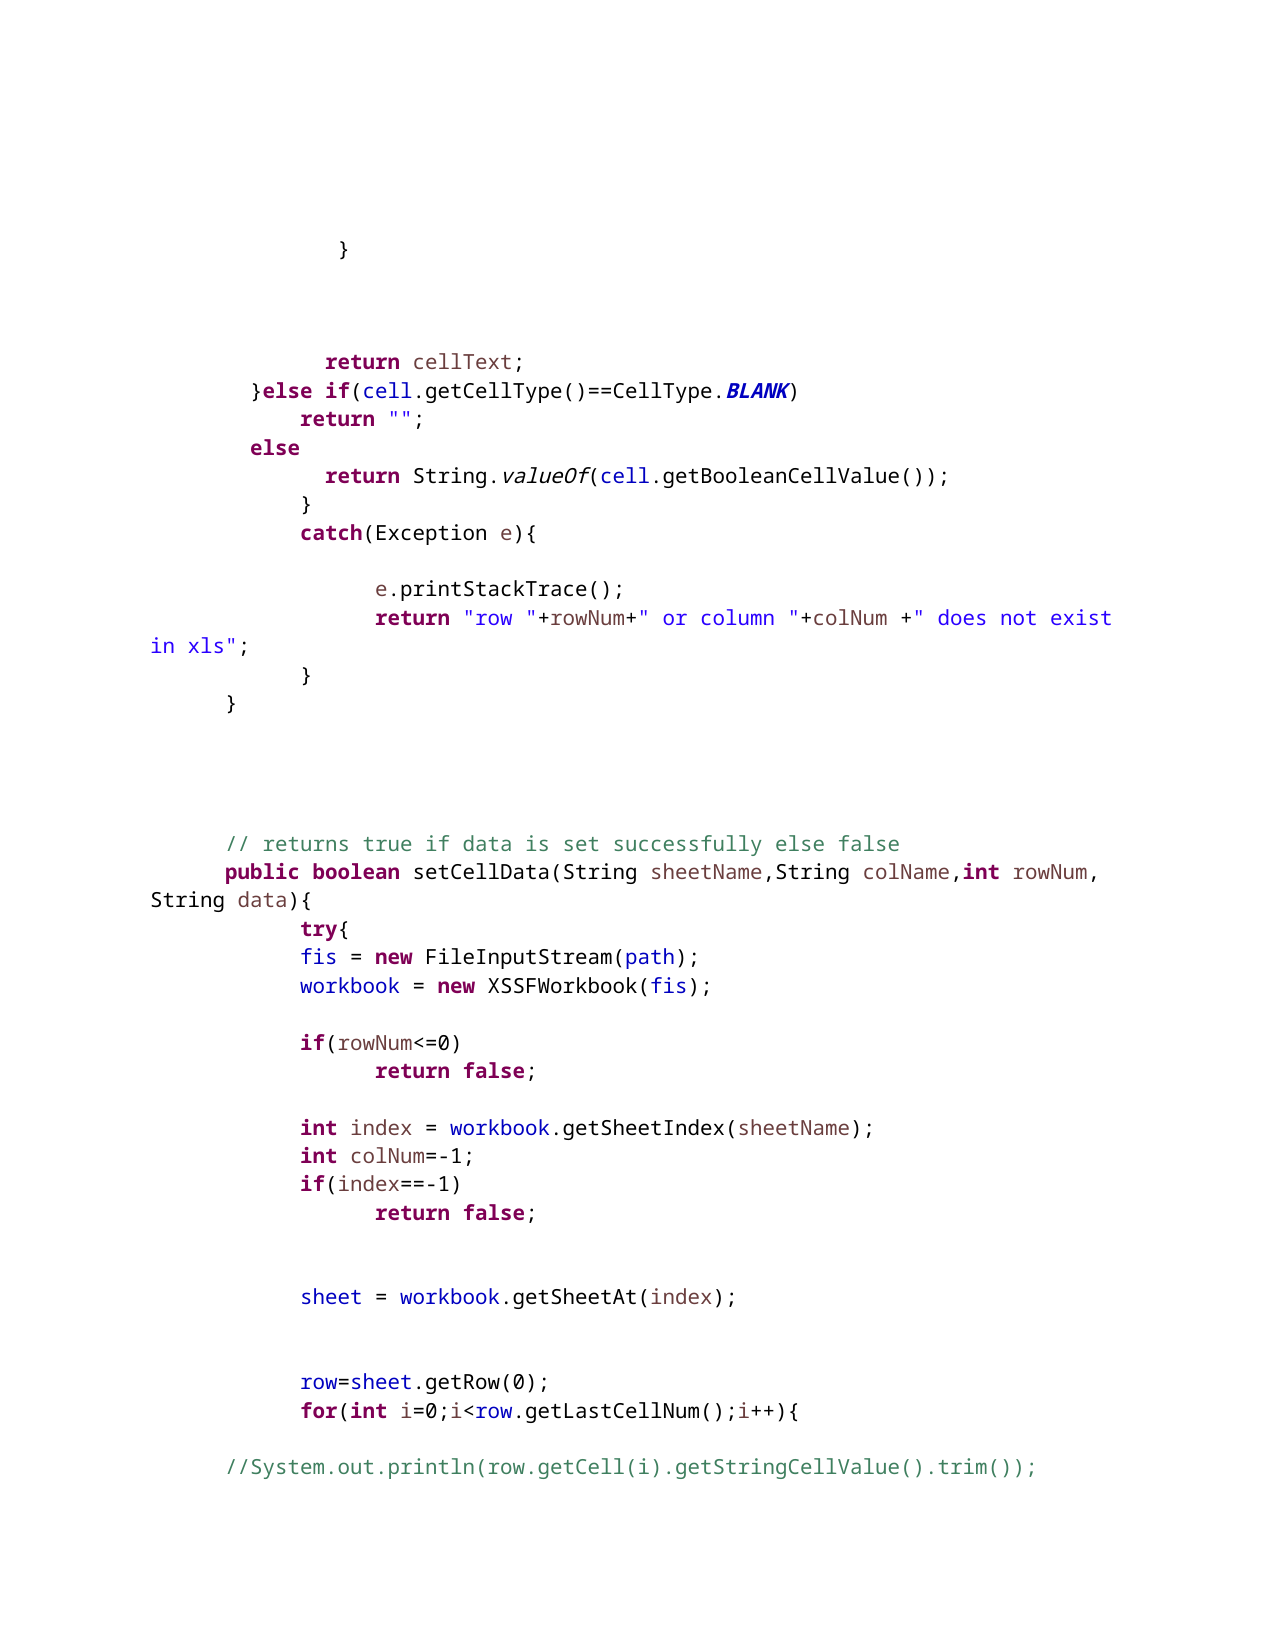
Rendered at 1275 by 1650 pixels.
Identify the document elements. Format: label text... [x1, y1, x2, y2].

text workbook = new XSSFWorkbook(fis); [150, 971, 1125, 999]
text int index = workbook.getSheetIndex(sheetName); [150, 1113, 1125, 1141]
text } [150, 489, 1125, 518]
text public boolean setCellData(String sheetName,String colName,int rowNum, String data){ [150, 857, 1125, 914]
text return ""; [150, 404, 1125, 433]
text } [150, 688, 1125, 717]
text try{ [150, 914, 1125, 942]
text int colNum=-1; [150, 1141, 1125, 1169]
text else [150, 433, 1125, 461]
text return cellText; [150, 347, 1125, 376]
text return false; [150, 1056, 1125, 1085]
text }else if(cell.getCellType()==CellType.BLANK) [150, 376, 1125, 404]
text sheet = workbook.getSheetAt(index); [150, 1282, 1125, 1311]
text return String.valueOf(cell.getBooleanCellValue()); [150, 461, 1125, 489]
text return false; [150, 1198, 1125, 1226]
text if(index==-1) [150, 1169, 1125, 1198]
text fis = new FileInputStream(path); [150, 942, 1125, 971]
text catch(Exception e){ [150, 518, 1125, 546]
text //System.out.println(row.getCell(i).getStringCellValue().trim()); [150, 1424, 1125, 1481]
text for(int i=0;i<row.getLastCellNum();i++){ [150, 1396, 1125, 1424]
text } [150, 660, 1125, 688]
text } [150, 234, 1125, 263]
text row=sheet.getRow(0); [150, 1367, 1125, 1396]
text if(rowNum<=0) [150, 1028, 1125, 1056]
text e.printStackTrace(); [150, 574, 1125, 603]
text return "row "+rowNum+" or column "+colNum +" does not exist in xls"; [150, 603, 1125, 660]
text // returns true if data is set successfully else false [150, 829, 1125, 857]
